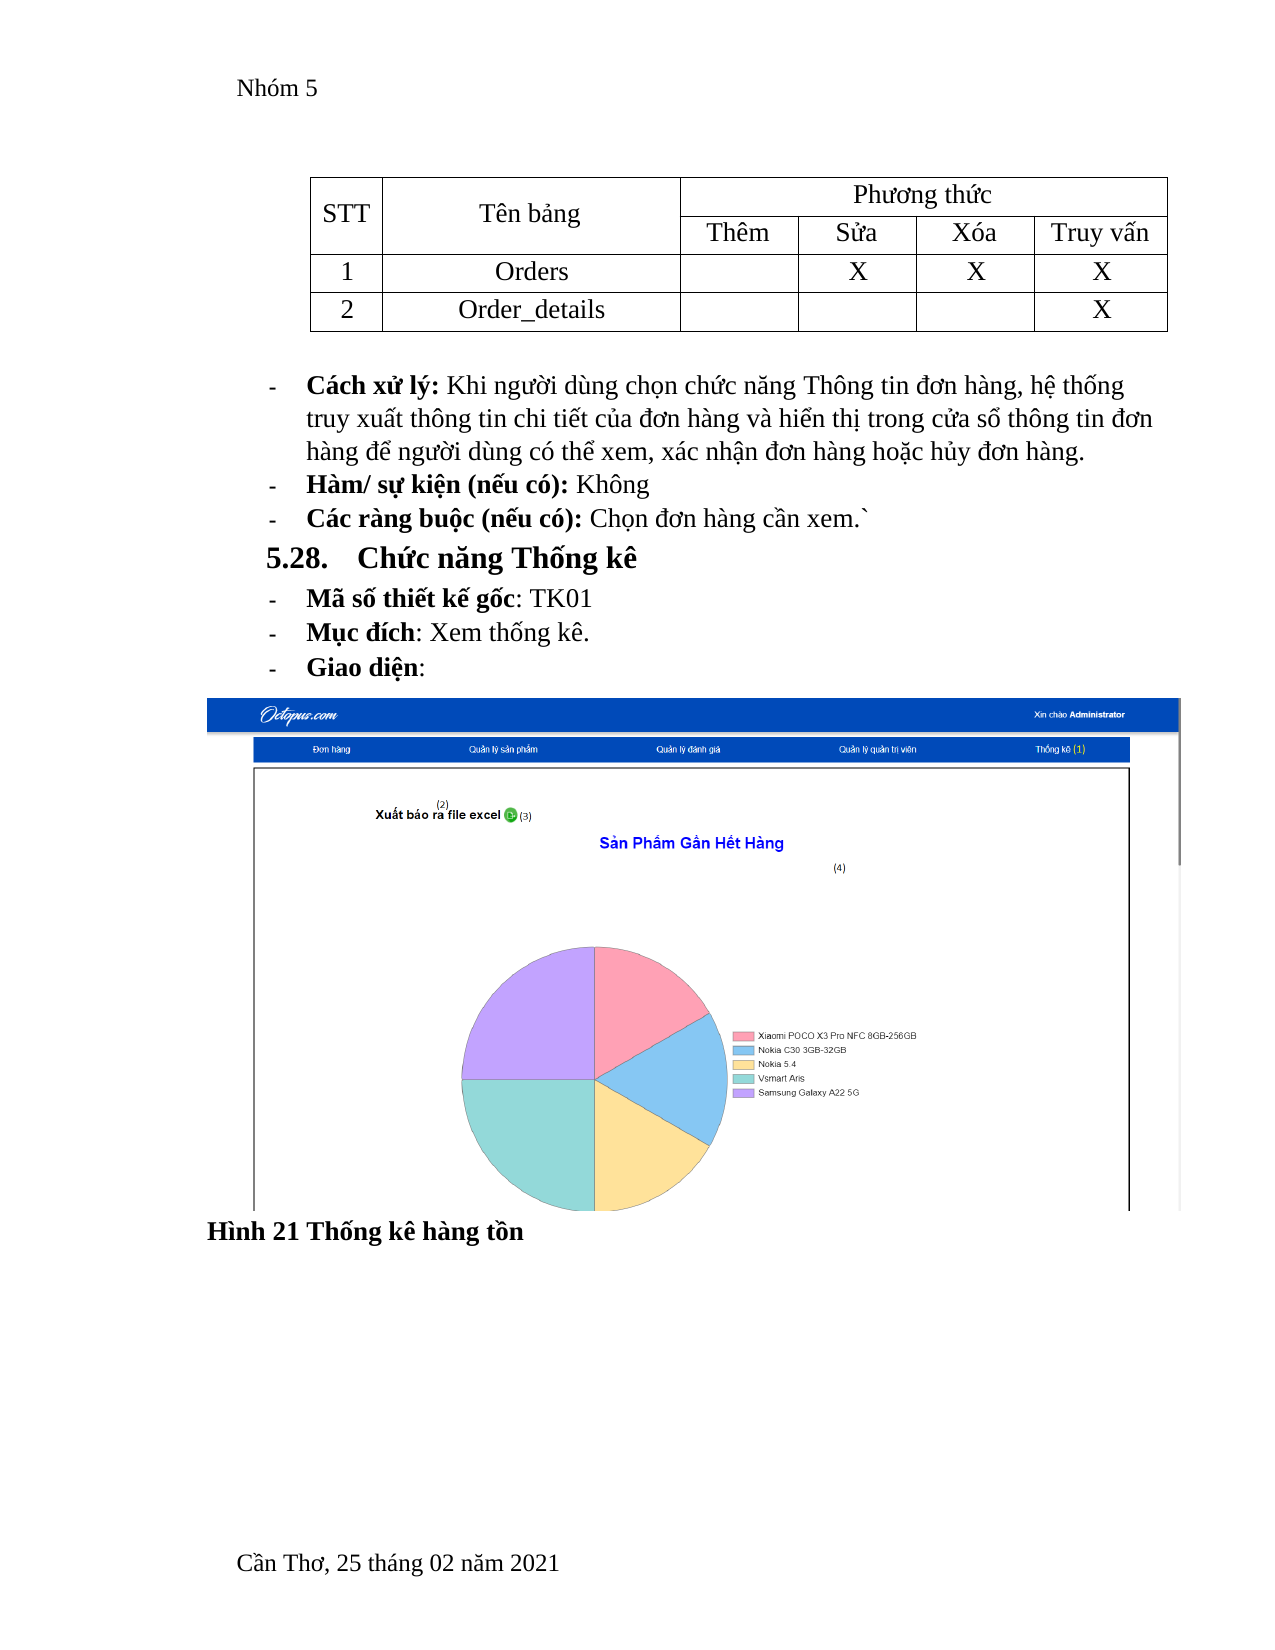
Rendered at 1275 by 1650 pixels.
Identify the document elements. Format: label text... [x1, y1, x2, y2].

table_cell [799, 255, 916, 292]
picture [207, 698, 1181, 1211]
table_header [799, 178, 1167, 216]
list Các ràng buộc (nếu có): Chọn đơn hàng cần xem.` [268, 502, 1157, 533]
subtitle Chức năng Thống kê [266, 539, 1157, 575]
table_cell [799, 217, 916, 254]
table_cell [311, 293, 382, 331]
list Giao diện: [268, 651, 1157, 682]
list Hàm/ sự kiện (nếu có): Không [268, 468, 1157, 499]
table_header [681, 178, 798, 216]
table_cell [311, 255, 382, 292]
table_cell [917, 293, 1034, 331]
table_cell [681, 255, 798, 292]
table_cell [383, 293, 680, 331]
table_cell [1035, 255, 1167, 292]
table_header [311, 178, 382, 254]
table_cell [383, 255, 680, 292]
list Mục đích: Xem thống kê. [268, 616, 1157, 647]
list Mã số thiết kế gốc: TK01 [268, 582, 1157, 613]
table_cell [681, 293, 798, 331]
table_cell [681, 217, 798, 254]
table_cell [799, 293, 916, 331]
list Cách xử lý: Khi người dùng chọn chức năng Thông tin đơn hàng, hệ thống truy xuất thông tin chi tiết của đơn hàng và hiển thị trong cửa sổ thông tin đơn hàng để người dùng có thể xem, xác nhận đơn hàng hoặc hủy đơn hàng. [268, 369, 1157, 466]
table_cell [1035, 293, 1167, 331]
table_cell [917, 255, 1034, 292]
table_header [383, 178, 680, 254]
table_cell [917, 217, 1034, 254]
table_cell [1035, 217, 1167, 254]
